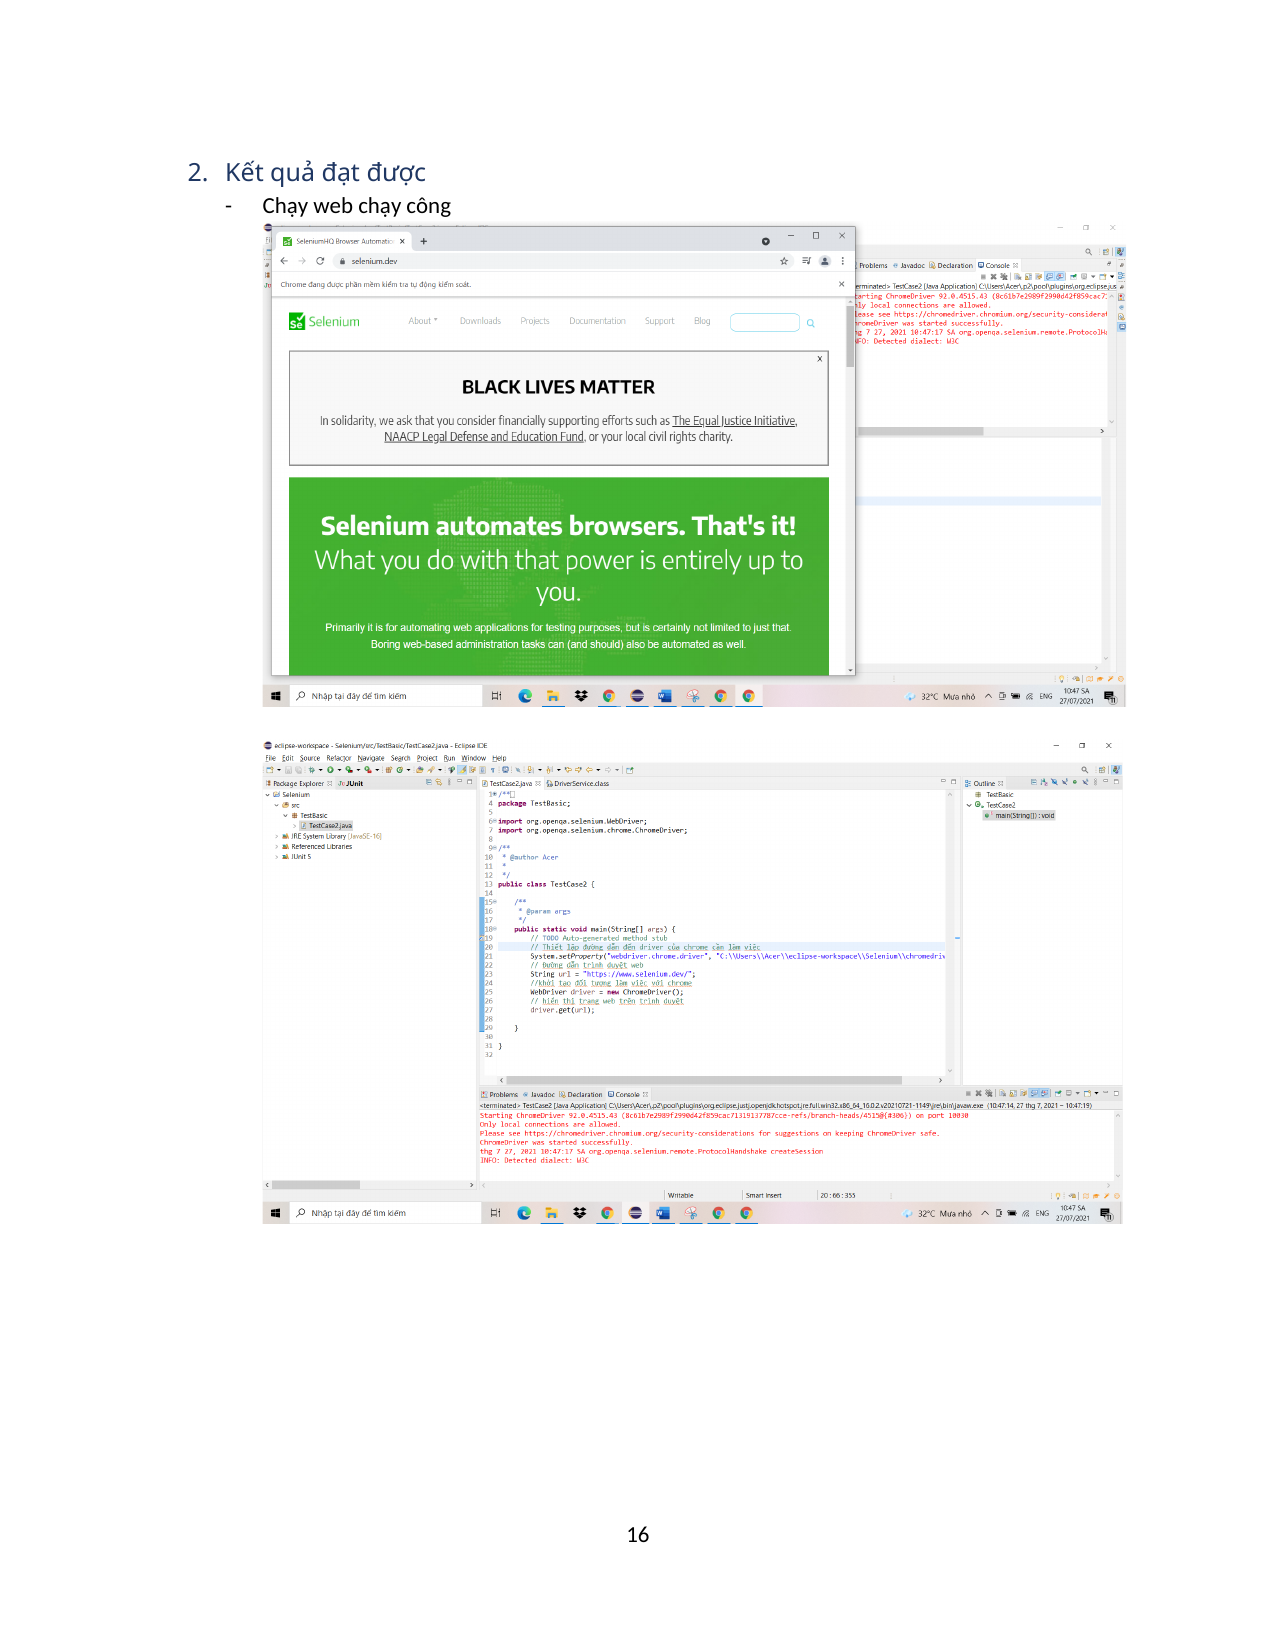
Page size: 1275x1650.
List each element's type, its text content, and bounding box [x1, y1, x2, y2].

picture [262, 739, 1123, 1224]
picture [262, 221, 1127, 707]
subtitle Kết quả đạt được [187, 154, 1125, 188]
list Chạy web chạy công [225, 191, 1125, 219]
